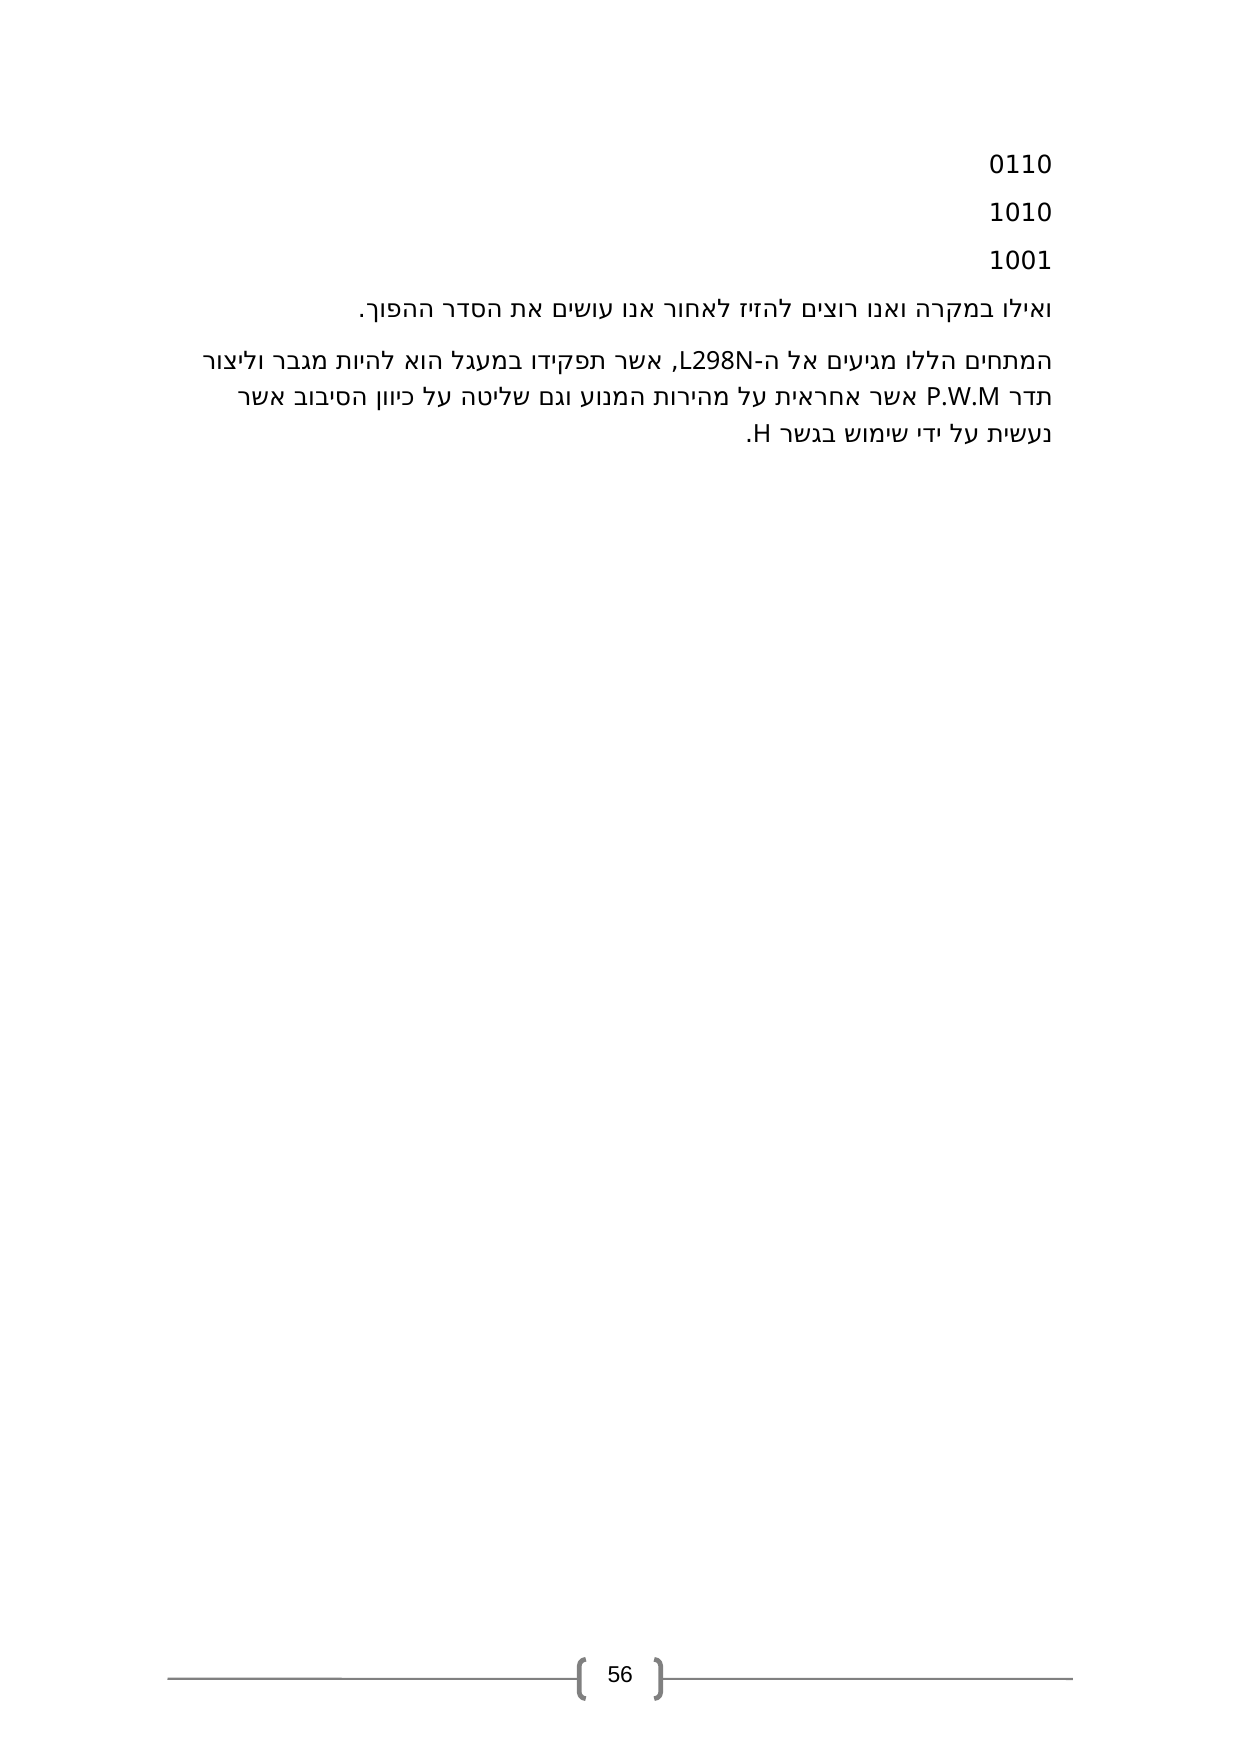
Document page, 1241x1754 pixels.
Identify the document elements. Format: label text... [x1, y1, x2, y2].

text המתחים הללו מגיעים אל ה-L298N, אשר תפקידו במעגל הוא להיות מגבר וליצור תדר P.W.M אשר אחראית על מהירות המנוע וגם שליטה על כיוון הסיבוב אשר נעשית על ידי שימוש בגשר H. [187, 342, 1053, 449]
text 1010 [187, 198, 1053, 227]
text ואילו במקרה ואנו רוצים להזיז לאחור אנו עושים את הסדר ההפוך. [187, 294, 1053, 323]
text 0110 [187, 150, 1053, 179]
text 1001 [187, 246, 1053, 275]
